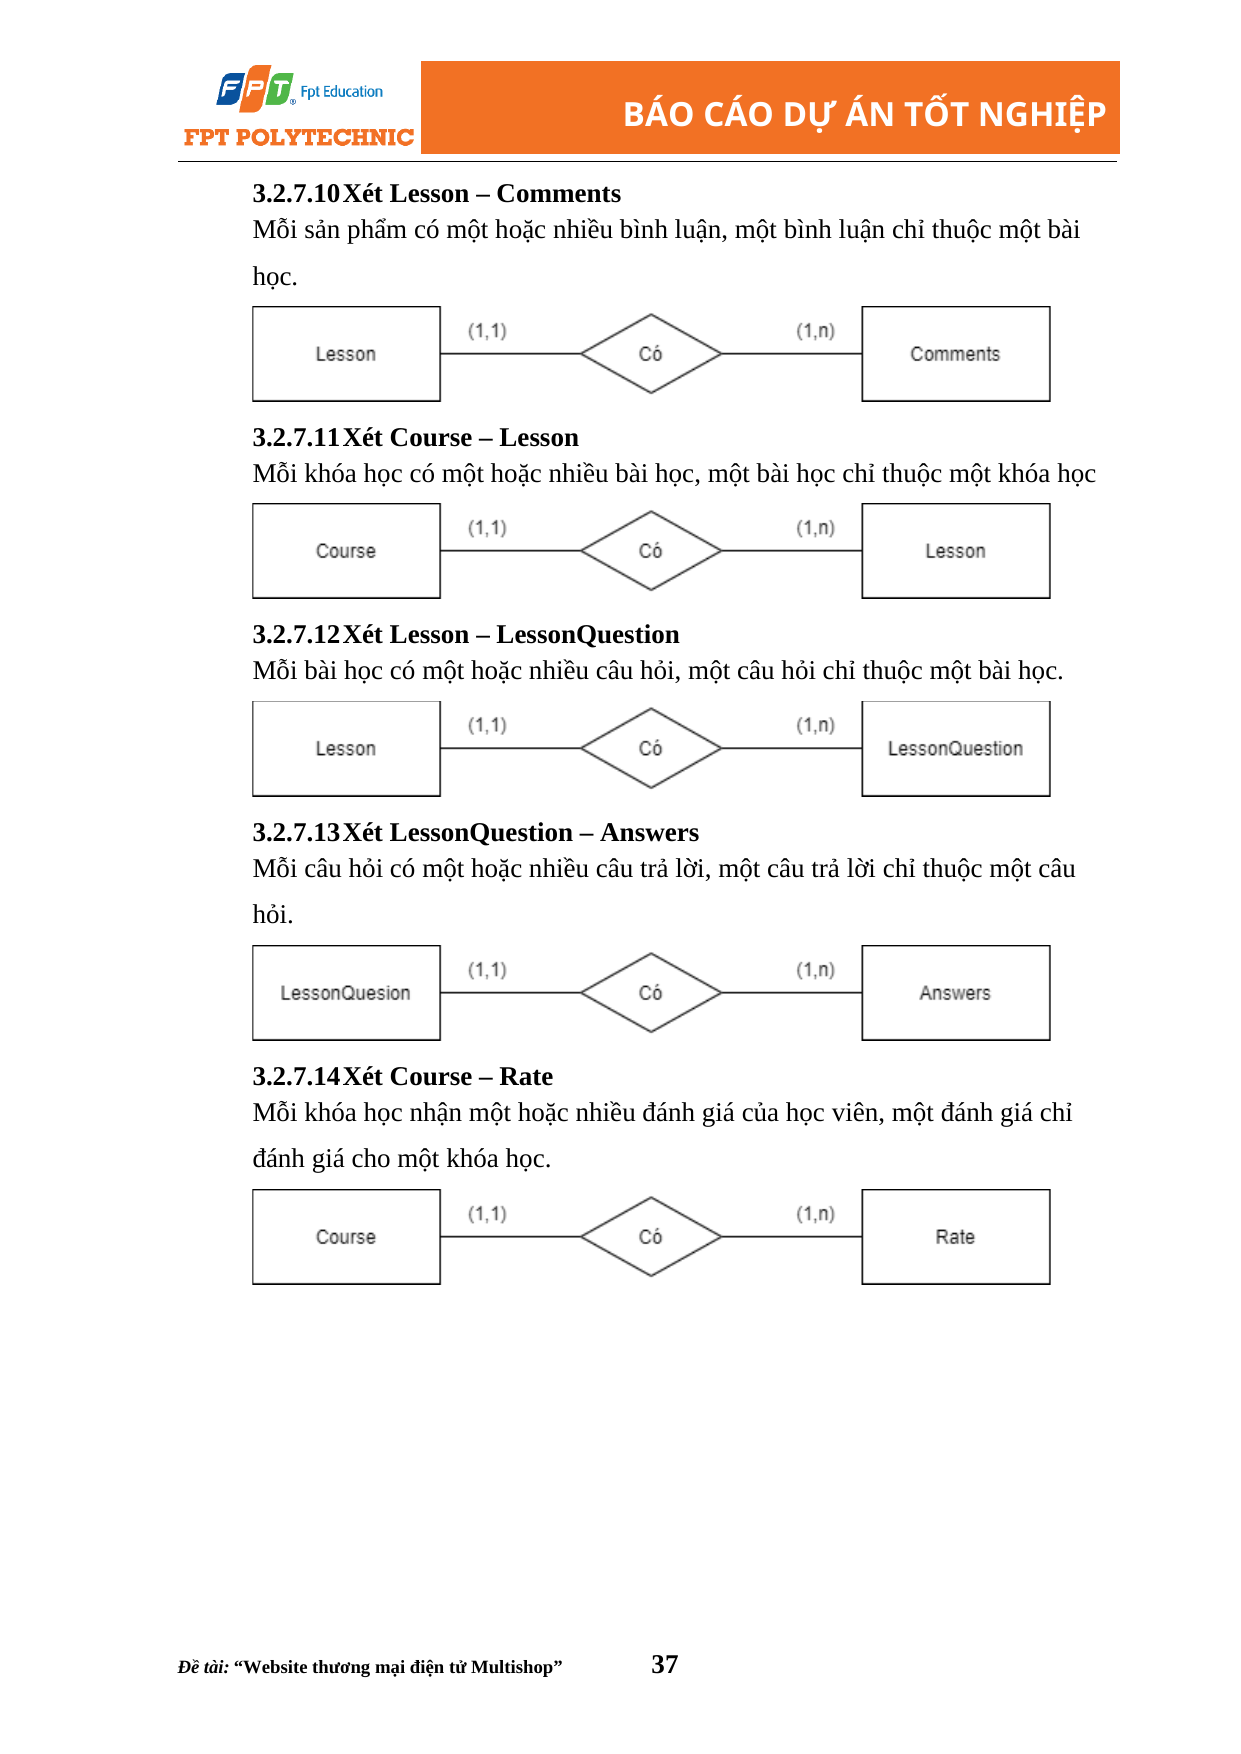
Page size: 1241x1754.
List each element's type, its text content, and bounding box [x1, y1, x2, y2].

picture [174, 58, 420, 157]
text Mỗi khóa học nhận một hoặc nhiều đánh giá của học viên, một đánh giá chỉ đánh giá cho một khóa học. [252, 1096, 1122, 1174]
subtitle Xét Course – Lesson [252, 421, 1122, 452]
picture [252, 1189, 1051, 1285]
subtitle Xét LessonQuestion – Answers [252, 816, 1122, 847]
picture [252, 503, 1051, 599]
picture [252, 945, 1051, 1041]
text Mỗi sản phẩm có một hoặc nhiều bình luận, một bình luận chỉ thuộc một bài học. [252, 213, 1122, 291]
text Mỗi bài học có một hoặc nhiều câu hỏi, một câu hỏi chỉ thuộc một bài học. [252, 654, 1122, 686]
text Mỗi khóa học có một hoặc nhiều bài học, một bài học chỉ thuộc một khóa học [252, 457, 1122, 488]
subtitle Xét Course – Rate [252, 1060, 1122, 1091]
text Mỗi câu hỏi có một hoặc nhiều câu trả lời, một câu trả lời chỉ thuộc một câu hỏi. [252, 852, 1122, 929]
picture [252, 701, 1051, 797]
subtitle Xét Lesson – LessonQuestion [252, 619, 1122, 650]
picture [252, 306, 1051, 402]
subtitle Xét Lesson – Comments [252, 177, 1122, 208]
